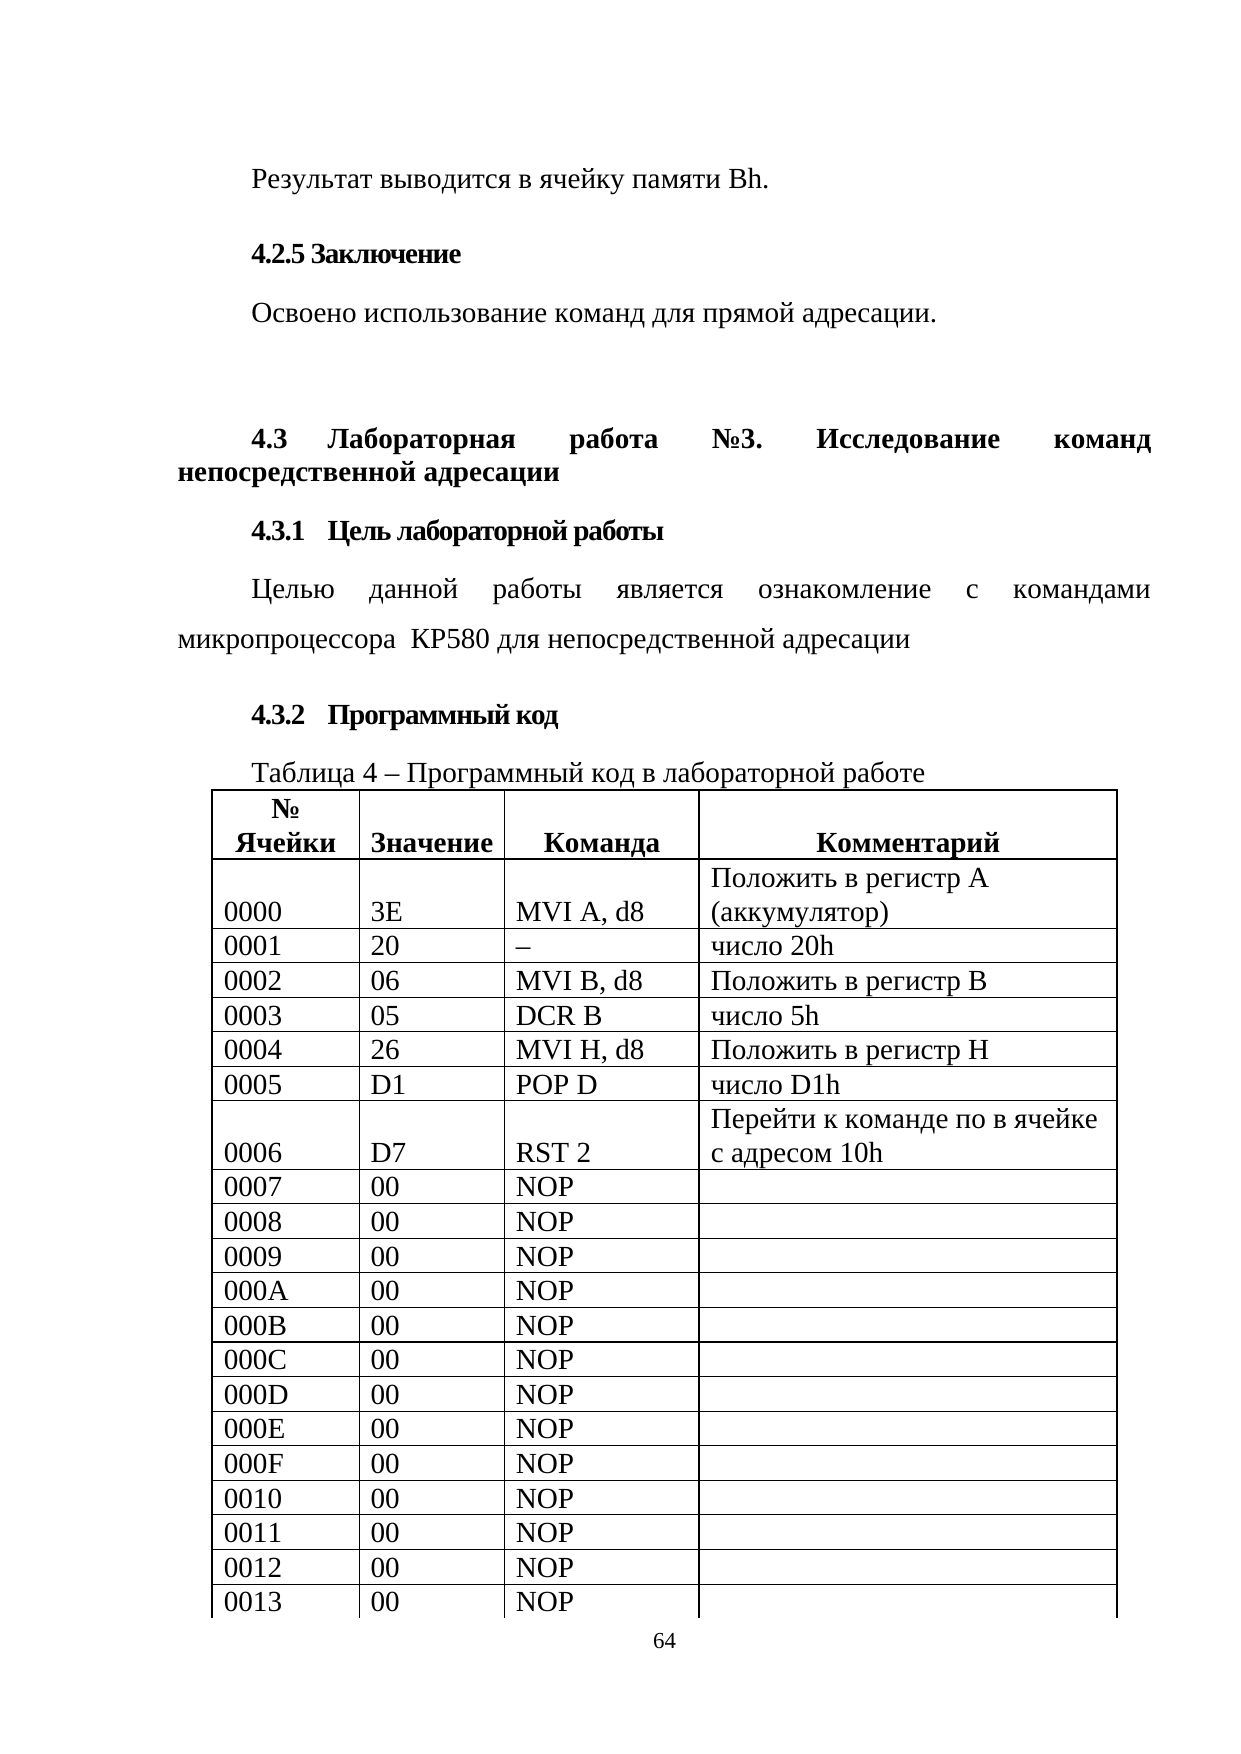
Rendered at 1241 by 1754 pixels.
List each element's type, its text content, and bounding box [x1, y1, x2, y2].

table_cell NOP [505, 1481, 698, 1514]
table_cell [700, 1204, 1116, 1238]
table_cell 00 [360, 1239, 504, 1272]
text Результат выводится в ячейку памяти Bh. [177, 161, 1152, 195]
table_cell [700, 1273, 1116, 1307]
table_cell 00 [360, 1170, 504, 1203]
table_cell 0004 [213, 1032, 359, 1066]
table_cell [700, 1481, 1116, 1514]
table_cell [700, 1308, 1116, 1341]
table_cell 00 [360, 1273, 504, 1307]
table_cell MVI A, d8 [505, 860, 698, 927]
table_cell 0012 [213, 1550, 359, 1583]
table_cell Положить в регистр A (аккумулятор) [700, 860, 1116, 927]
table_cell [700, 1412, 1116, 1445]
table_header Комментарий [700, 791, 1116, 858]
table_cell 0010 [213, 1481, 359, 1514]
table_cell NOP [505, 1515, 698, 1549]
table_cell [700, 1550, 1116, 1583]
table_cell 0000 [213, 860, 359, 927]
table_cell число 5h [700, 998, 1116, 1031]
table_cell 00 [360, 1481, 504, 1514]
table_cell 00 [360, 1308, 504, 1341]
table_cell 0008 [213, 1204, 359, 1238]
table_cell NOP [505, 1585, 698, 1618]
table_cell [700, 1446, 1116, 1480]
title 4.3.1 Цель лабораторной работы [177, 513, 1152, 546]
table_cell [700, 1239, 1116, 1272]
table_cell [700, 1170, 1116, 1203]
table_cell 0002 [213, 963, 359, 997]
table_cell 0006 [213, 1101, 359, 1168]
table_cell 00 [360, 1377, 504, 1411]
table_cell Положить в регистр H [700, 1032, 1116, 1066]
table_cell NOP [505, 1550, 698, 1583]
table_cell 00 [360, 1585, 504, 1618]
table_cell POP D [505, 1067, 698, 1100]
table_cell NOP [505, 1343, 698, 1376]
table_header № Ячейки [213, 791, 359, 858]
subtitle Лабораторная работа №3. Исследование команд непосредственной адресации [177, 421, 1152, 488]
table_cell число D1h [700, 1067, 1116, 1100]
table_cell MVI B, d8 [505, 963, 698, 997]
title 4.3.2 Программный код [177, 697, 1152, 731]
table_cell 000F [213, 1446, 359, 1480]
table_cell NOP [505, 1446, 698, 1480]
table_cell 000E [213, 1412, 359, 1445]
table_cell [700, 1343, 1116, 1376]
text Освоено использование команд для прямой адресации. [177, 295, 1152, 329]
text Таблица 4 – Программный код в лабораторной работе [177, 756, 1152, 789]
table_cell 0007 [213, 1170, 359, 1203]
table_cell 00 [360, 1550, 504, 1583]
table_cell 05 [360, 998, 504, 1031]
table_cell 06 [360, 963, 504, 997]
table_cell Перейти к команде по в ячейке с адресом 10h [700, 1101, 1116, 1168]
table_header Команда [505, 791, 698, 858]
table_cell NOP [505, 1412, 698, 1445]
table_cell NOP [505, 1204, 698, 1238]
table_cell 00 [360, 1515, 504, 1549]
table_cell 00 [360, 1446, 504, 1480]
table_cell D1 [360, 1067, 504, 1100]
table_cell NOP [505, 1308, 698, 1341]
table_cell – [505, 929, 698, 962]
table_cell D7 [360, 1101, 504, 1168]
table_cell 0001 [213, 929, 359, 962]
table_cell [700, 1585, 1116, 1618]
table_cell MVI H, d8 [505, 1032, 698, 1066]
table_cell 000D [213, 1377, 359, 1411]
table_cell Положить в регистр B [700, 963, 1116, 997]
table_cell DCR B [505, 998, 698, 1031]
table_cell 000B [213, 1308, 359, 1341]
table_cell 000A [213, 1273, 359, 1307]
table_cell 0011 [213, 1515, 359, 1549]
table_cell NOP [505, 1170, 698, 1203]
table_cell 3E [360, 860, 504, 927]
table_cell 00 [360, 1412, 504, 1445]
table_cell 0013 [213, 1585, 359, 1618]
table_cell 00 [360, 1204, 504, 1238]
table_cell 0009 [213, 1239, 359, 1272]
table_cell [700, 1377, 1116, 1411]
title 4.2.5 Заключение [177, 237, 1152, 270]
table_cell 00 [360, 1343, 504, 1376]
table_cell NOP [505, 1273, 698, 1307]
table_cell NOP [505, 1377, 698, 1411]
table_cell 26 [360, 1032, 504, 1066]
table_cell RST 2 [505, 1101, 698, 1168]
table_header Значение [360, 791, 504, 858]
table_cell 0003 [213, 998, 359, 1031]
text Целью данной работы является ознакомление с командами микропроцессора КР580 для непосредственной адресации [177, 571, 1152, 655]
table_cell 0005 [213, 1067, 359, 1100]
table_cell NOP [505, 1239, 698, 1272]
table_cell [700, 1515, 1116, 1549]
table_cell 20 [360, 929, 504, 962]
table_cell 000C [213, 1343, 359, 1376]
table_cell число 20h [700, 929, 1116, 962]
